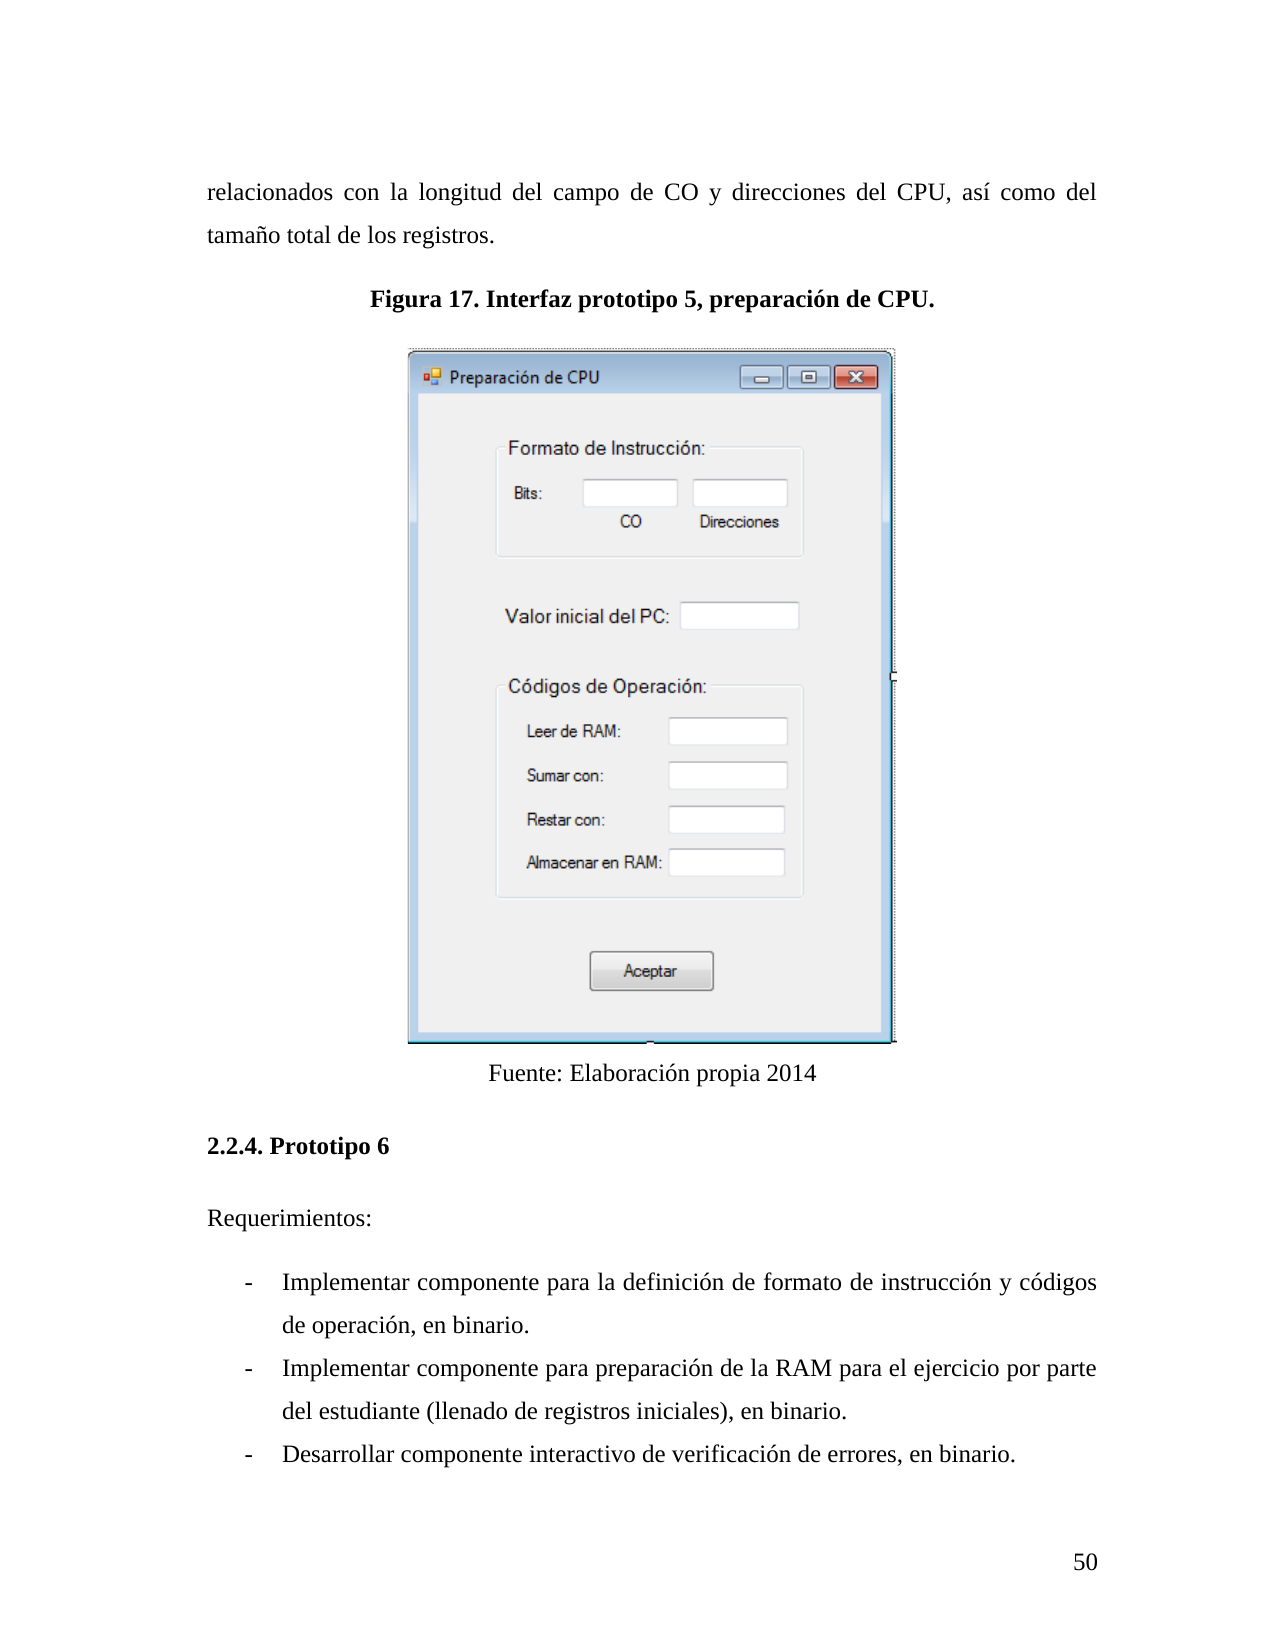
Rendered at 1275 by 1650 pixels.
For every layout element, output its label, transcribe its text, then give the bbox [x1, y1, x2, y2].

picture [407, 348, 897, 1044]
subtitle 2.2.4. Prototipo 6 [207, 1131, 1098, 1159]
list Desarrollar componente interactivo de verificación de errores, en binario. [244, 1439, 1098, 1468]
text Figura 17. Interfaz prototipo 5, preparación de CPU. [207, 284, 1098, 313]
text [207, 177, 1098, 249]
list Implementar componente para preparación de la RAM para el ejercicio por parte del estudiante (llenado de registros iniciales), en binario. [244, 1353, 1098, 1425]
text Requerimientos: [207, 1203, 1098, 1232]
list Implementar componente para la definición de formato de instrucción y códigos de operación, en binario. [244, 1267, 1098, 1339]
text Fuente: Elaboración propia 2014 [207, 1058, 1098, 1087]
